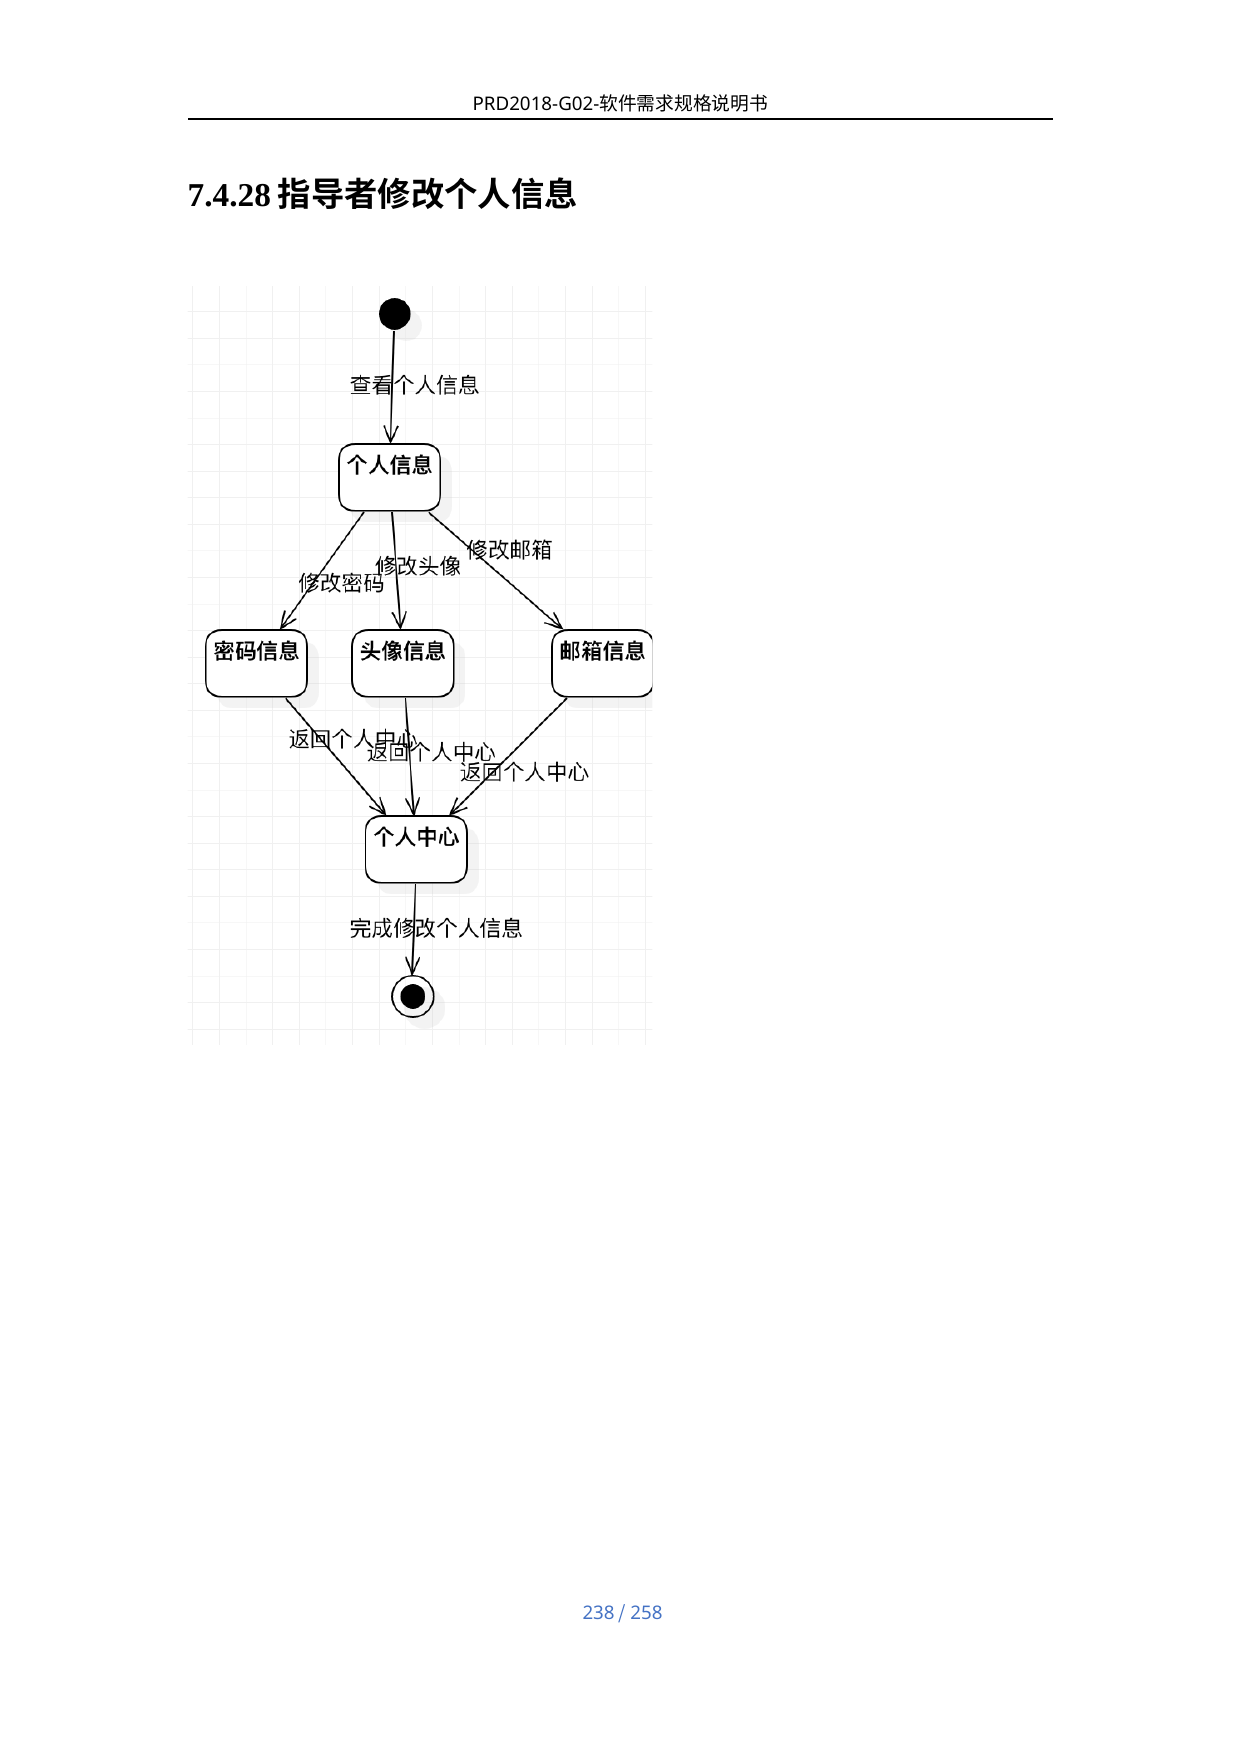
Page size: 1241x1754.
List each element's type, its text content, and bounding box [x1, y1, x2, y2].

subtitle 7.4.28指导者修改个人信息 [187, 159, 1053, 224]
picture [187, 286, 653, 1045]
